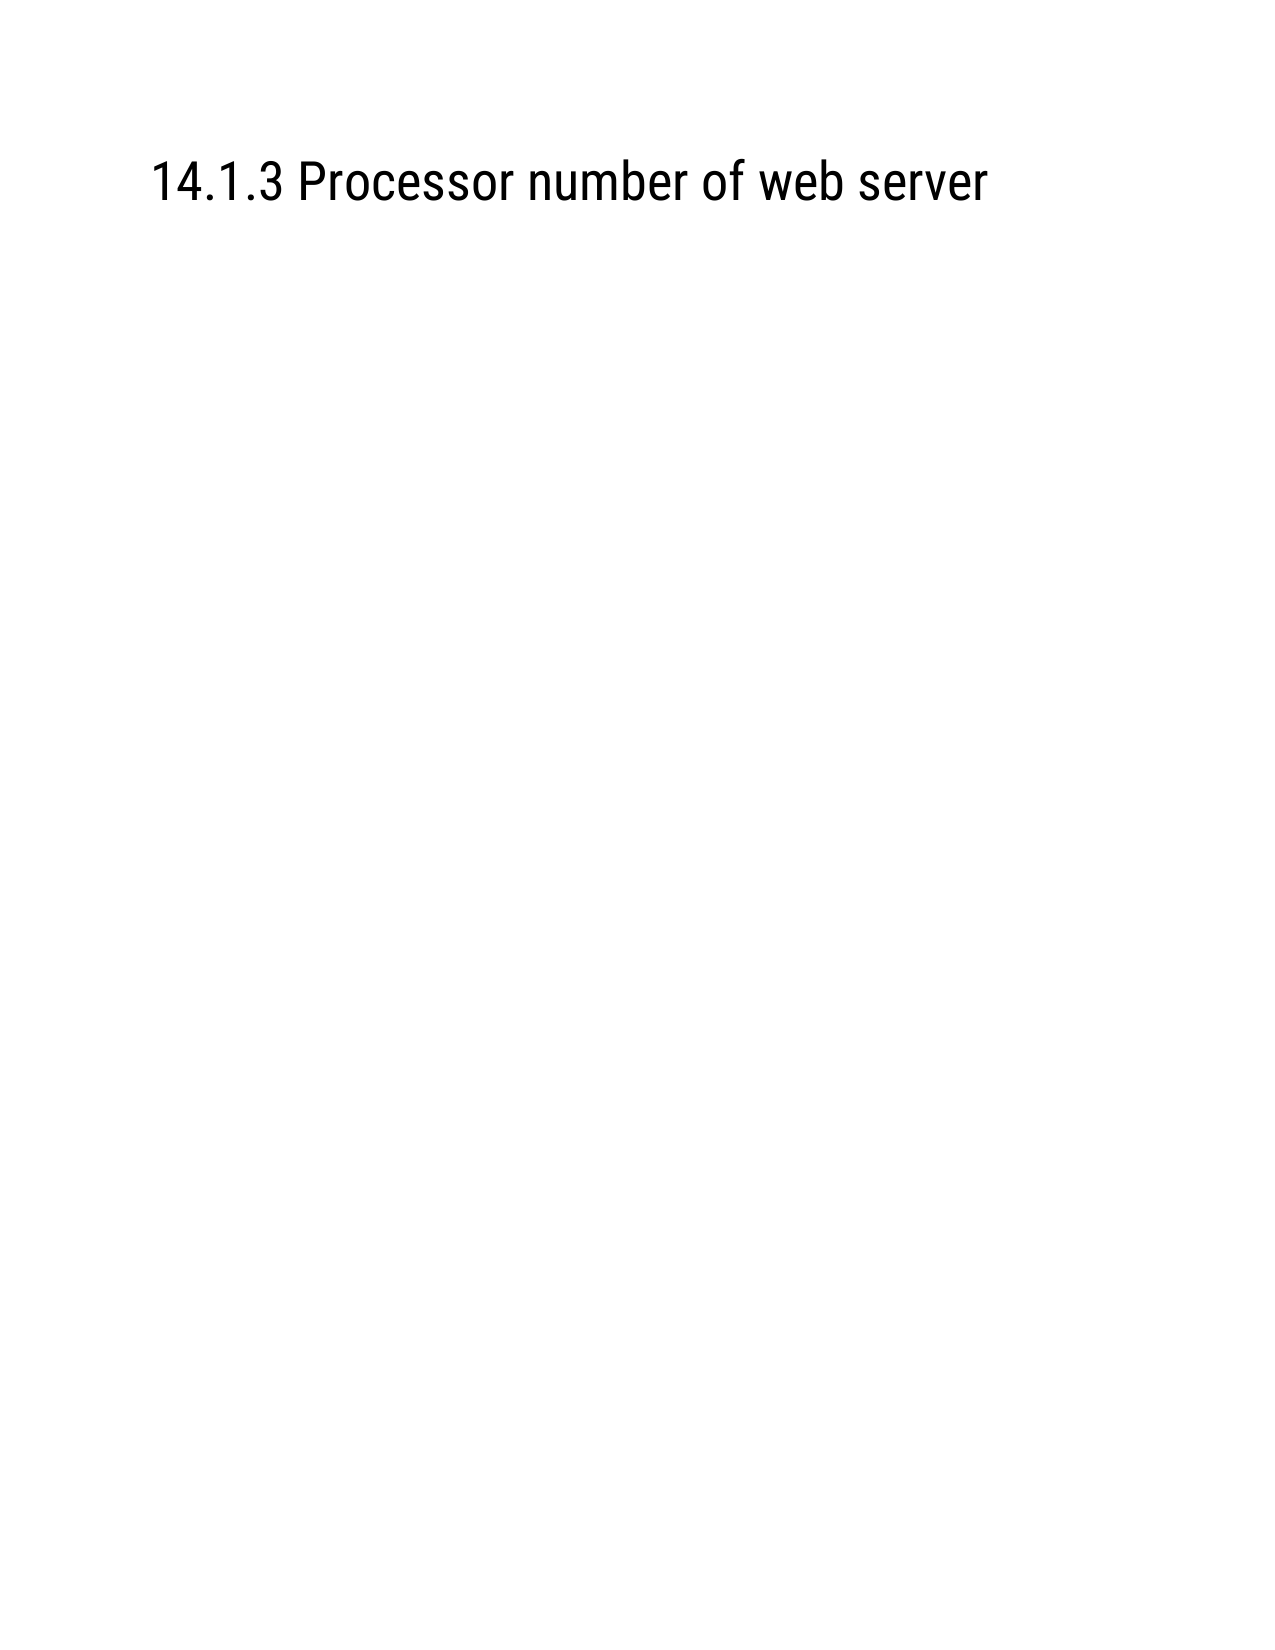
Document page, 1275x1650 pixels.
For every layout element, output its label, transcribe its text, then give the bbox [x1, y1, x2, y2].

title 14.1.3 Processor number of web server [150, 150, 1125, 213]
